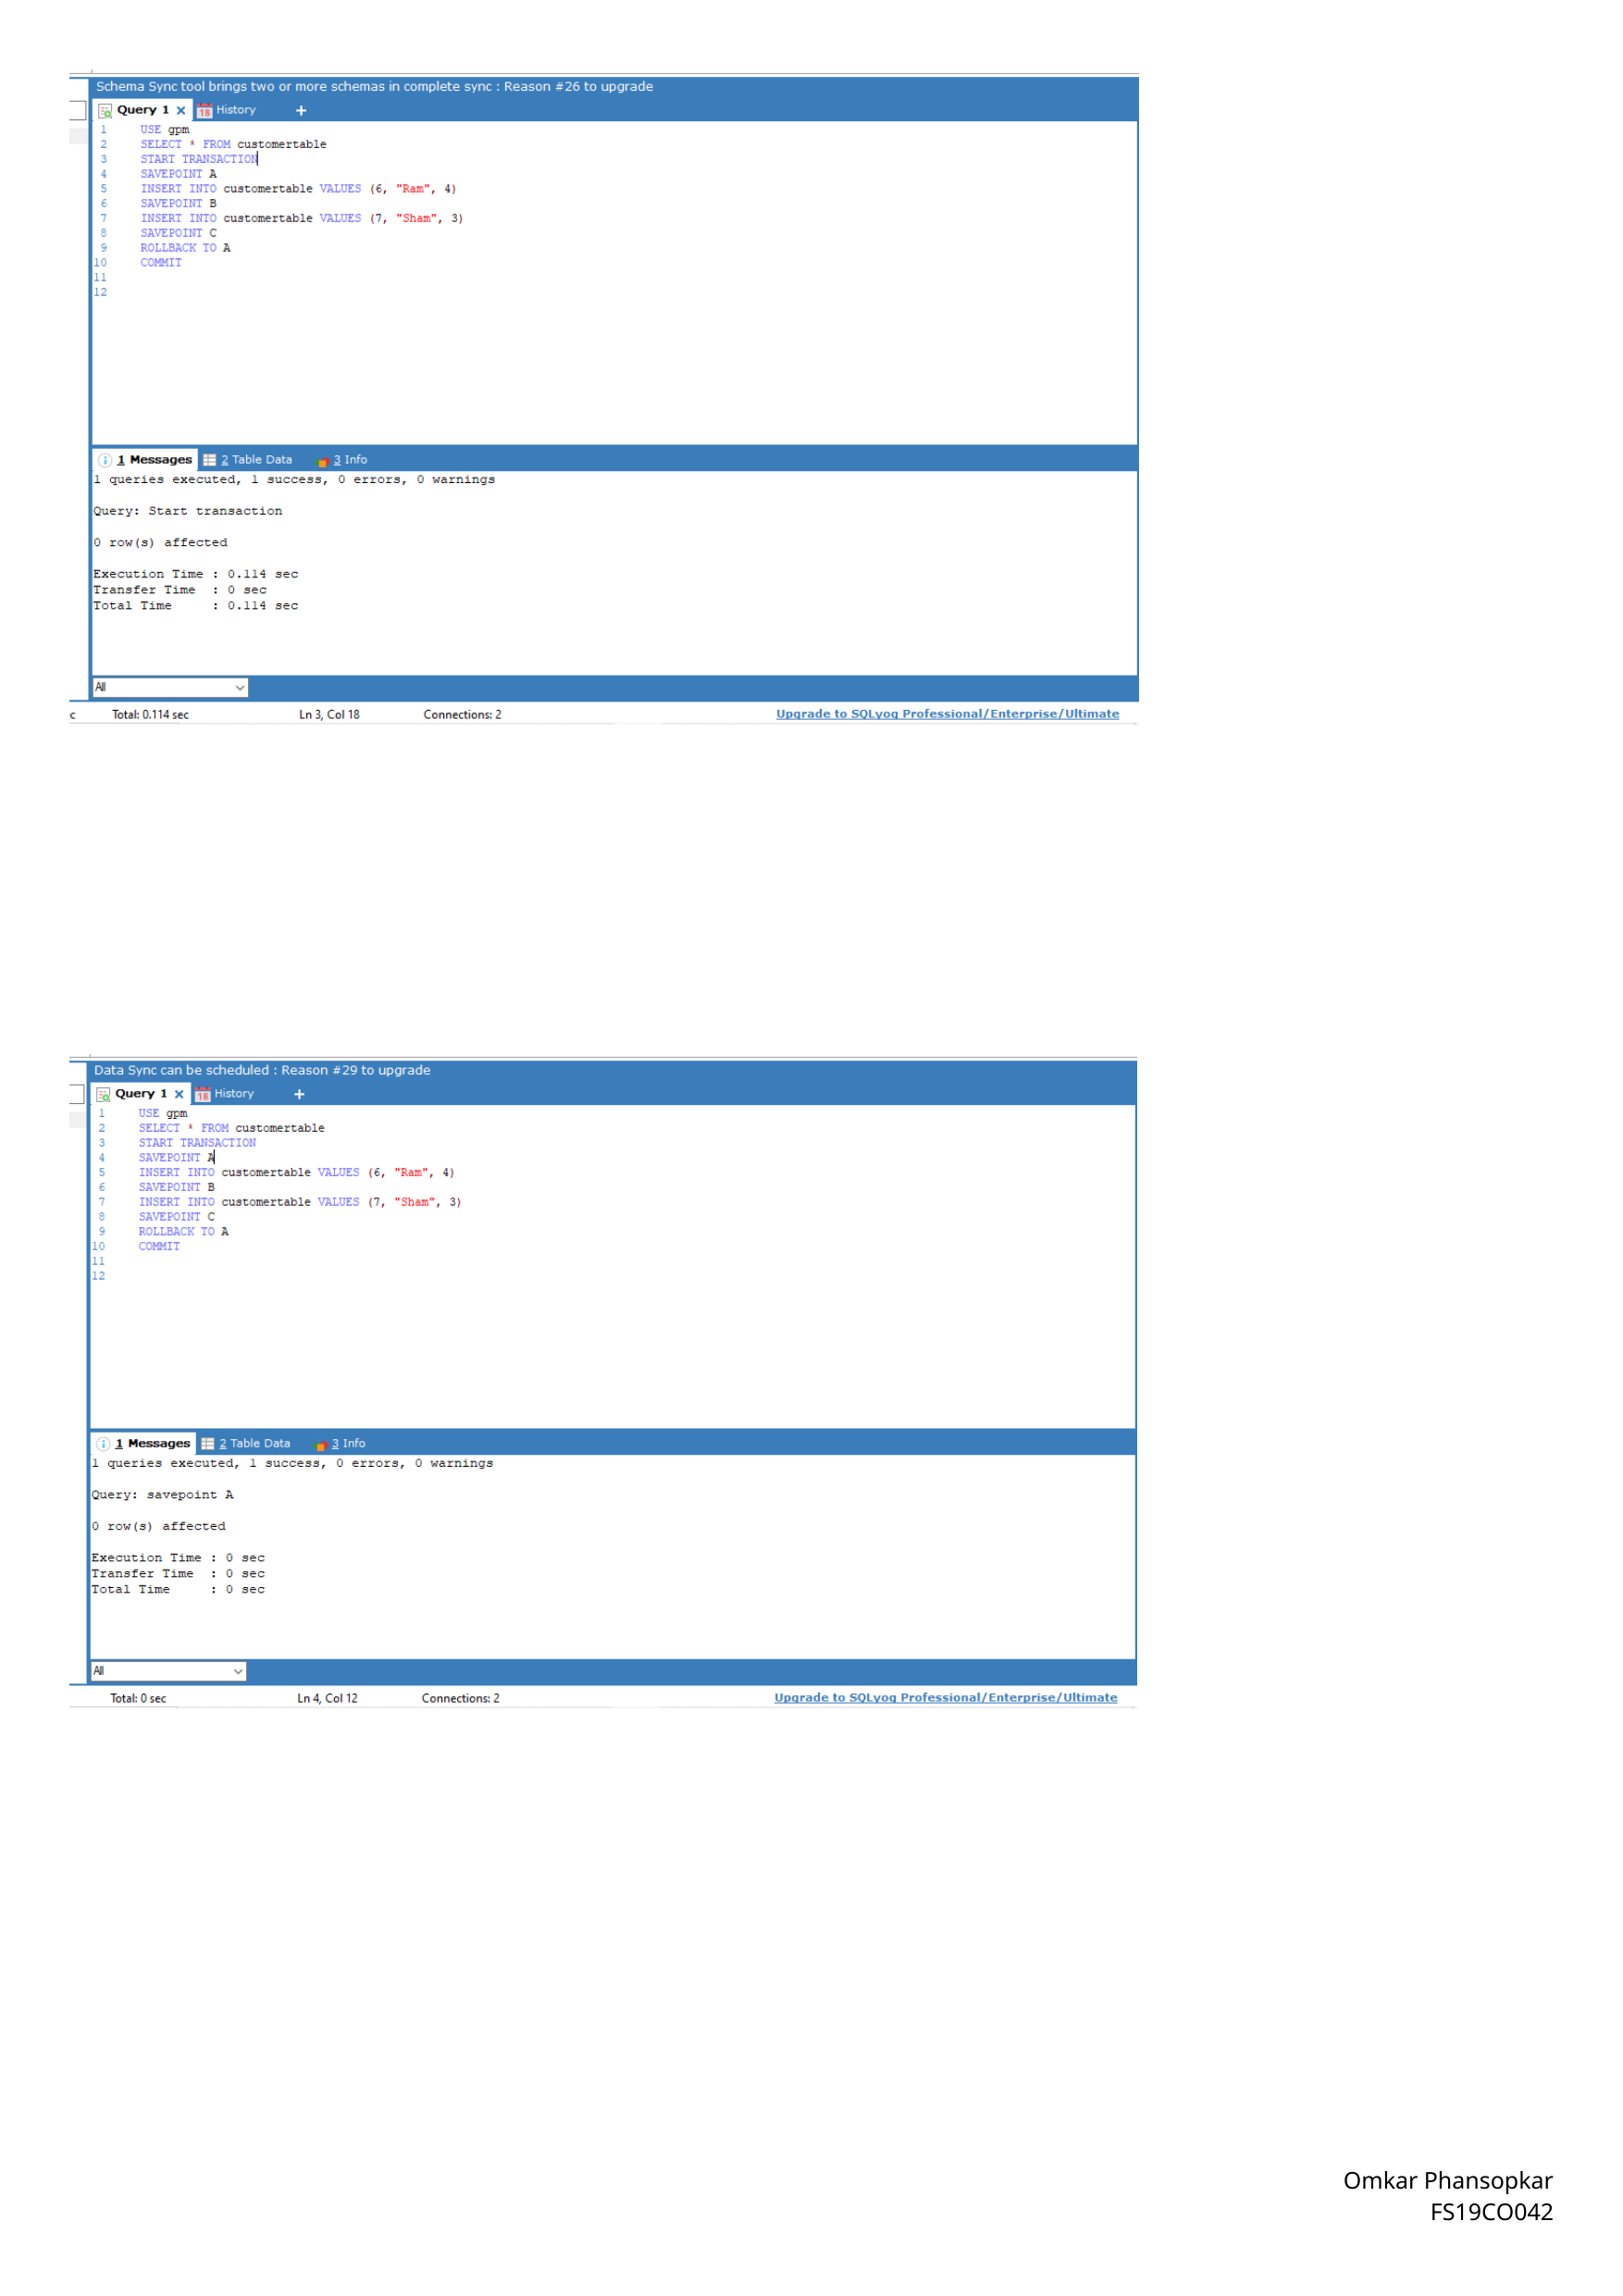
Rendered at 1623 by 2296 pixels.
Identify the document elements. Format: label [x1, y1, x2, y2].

picture [69, 69, 1139, 725]
picture [69, 1054, 1137, 1708]
